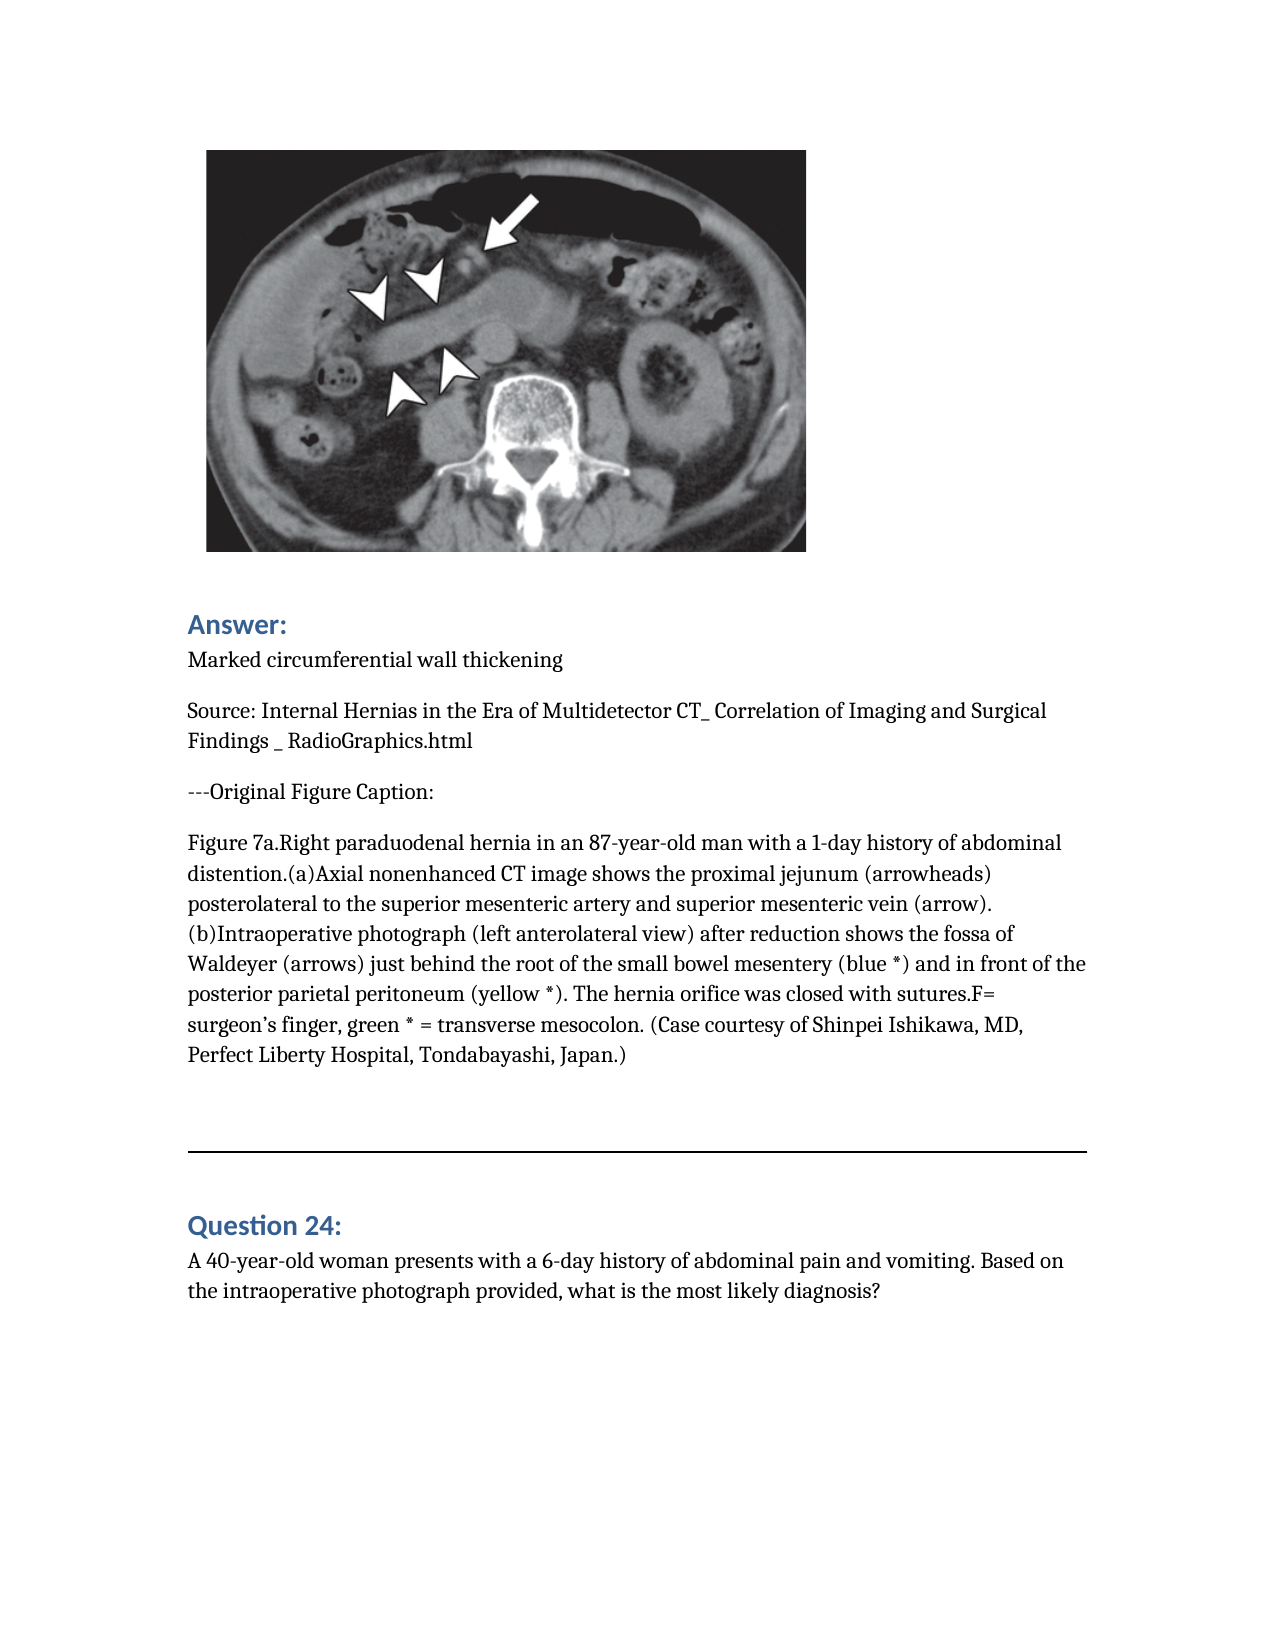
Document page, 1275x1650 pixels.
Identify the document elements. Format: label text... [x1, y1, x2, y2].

picture [206, 150, 807, 552]
subtitle Question 24: [187, 1207, 1087, 1242]
subtitle Answer: [187, 606, 1087, 641]
text Source: Internal Hernias in the Era of Multidetector CT_ Correlation of Imaging and Surgical Findings _ RadioGraphics.html [187, 698, 1087, 754]
text ---Original Figure Caption: [187, 779, 1087, 805]
text Figure 7a.Right paraduodenal hernia in an 87-year-old man with a 1-day history of abdominal distention.(a)Axial nonenhanced CT image shows the proximal jejunum (arrowheads) posterolateral to the superior mesenteric artery and superior mesenteric vein (arrow).(b)Intraoperative photograph (left anterolateral view) after reduction shows the fossa of Waldeyer (arrows) just behind the root of the small bowel mesentery (blue *) and in front of the posterior parietal peritoneum (yellow *). The hernia orifice was closed with sutures.F= surgeon’s finger, green * = transverse mesocolon. (Case courtesy of Shinpei Ishikawa, MD, Perfect Liberty Hospital, Tondabayashi, Japan.) [187, 830, 1087, 1068]
text Marked circumferential wall thickening [187, 647, 1087, 673]
text A 40-year-old woman presents with a 6-day history of abdominal pain and vomiting. Based on the intraoperative photograph provided, what is the most likely diagnosis? [187, 1248, 1087, 1304]
